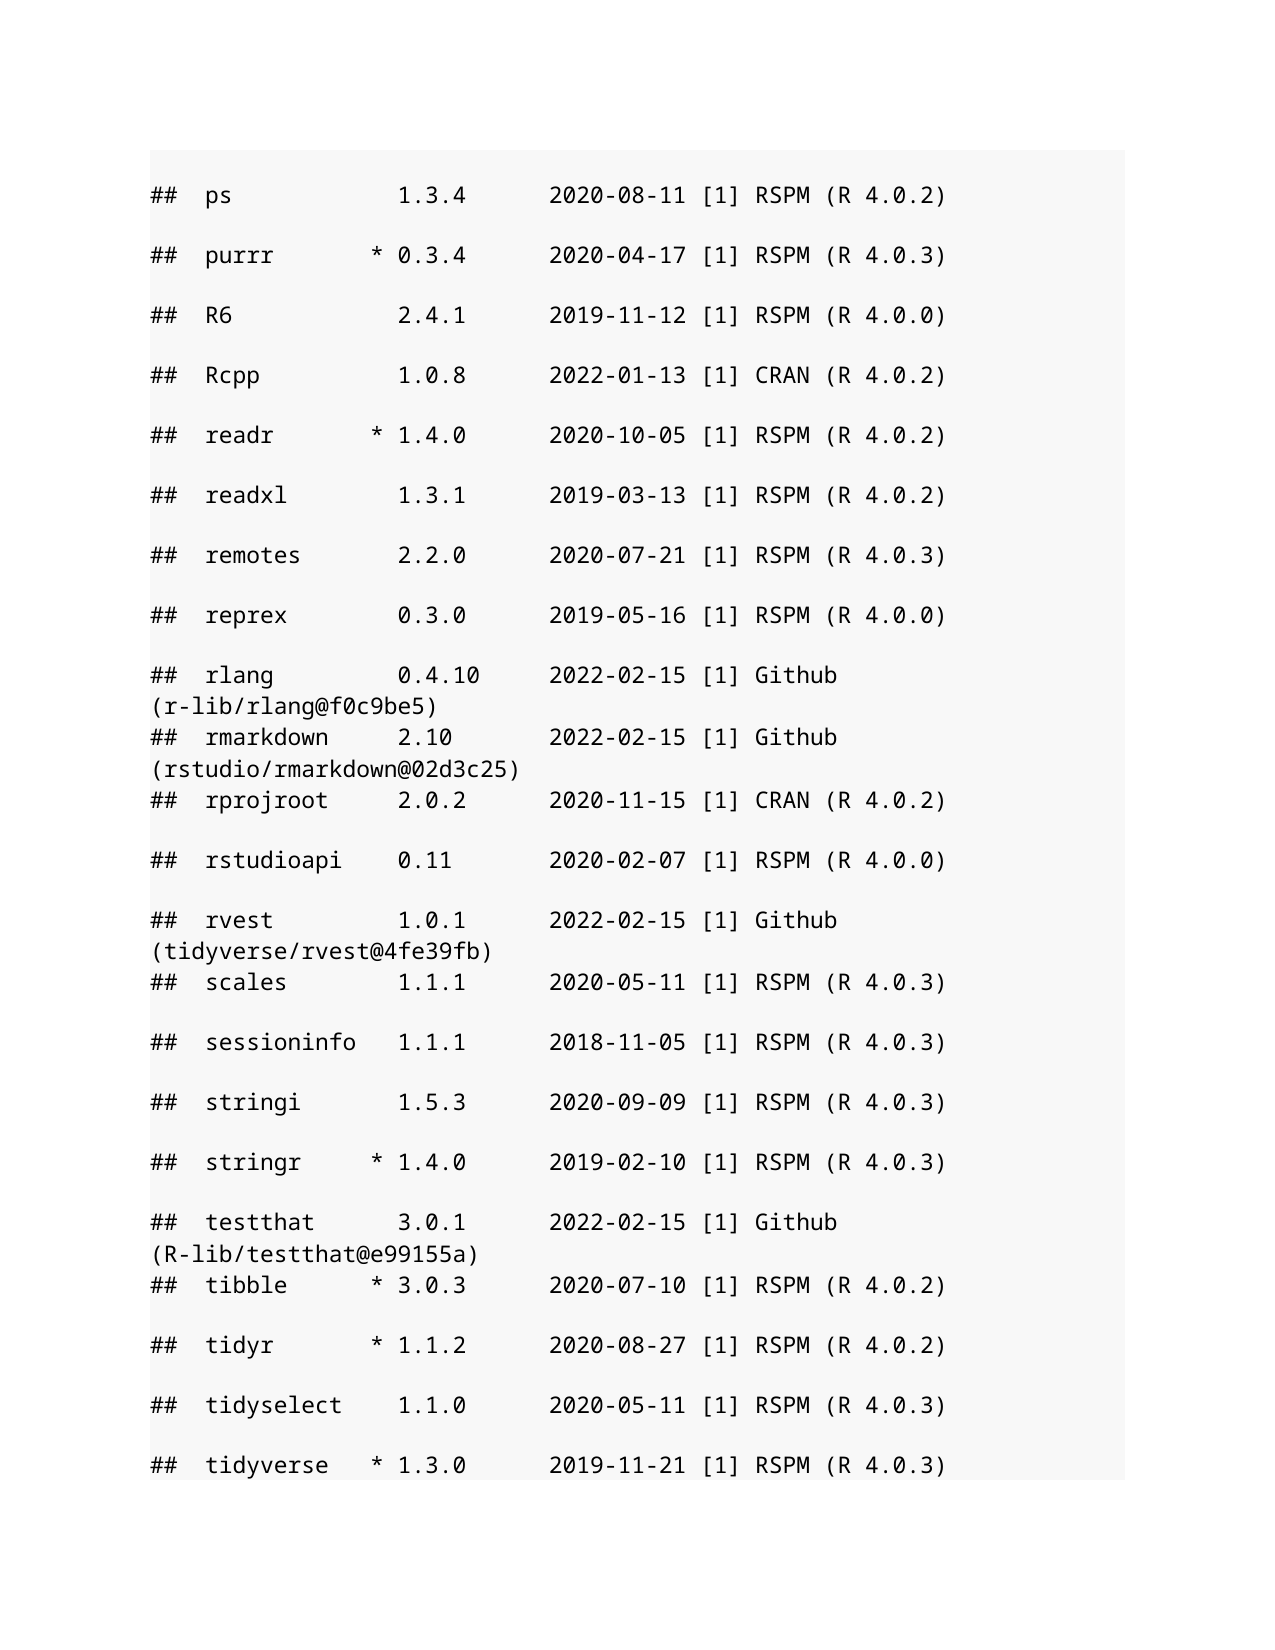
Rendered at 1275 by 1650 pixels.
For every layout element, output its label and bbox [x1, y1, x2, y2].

text [150, 150, 1125, 1480]
